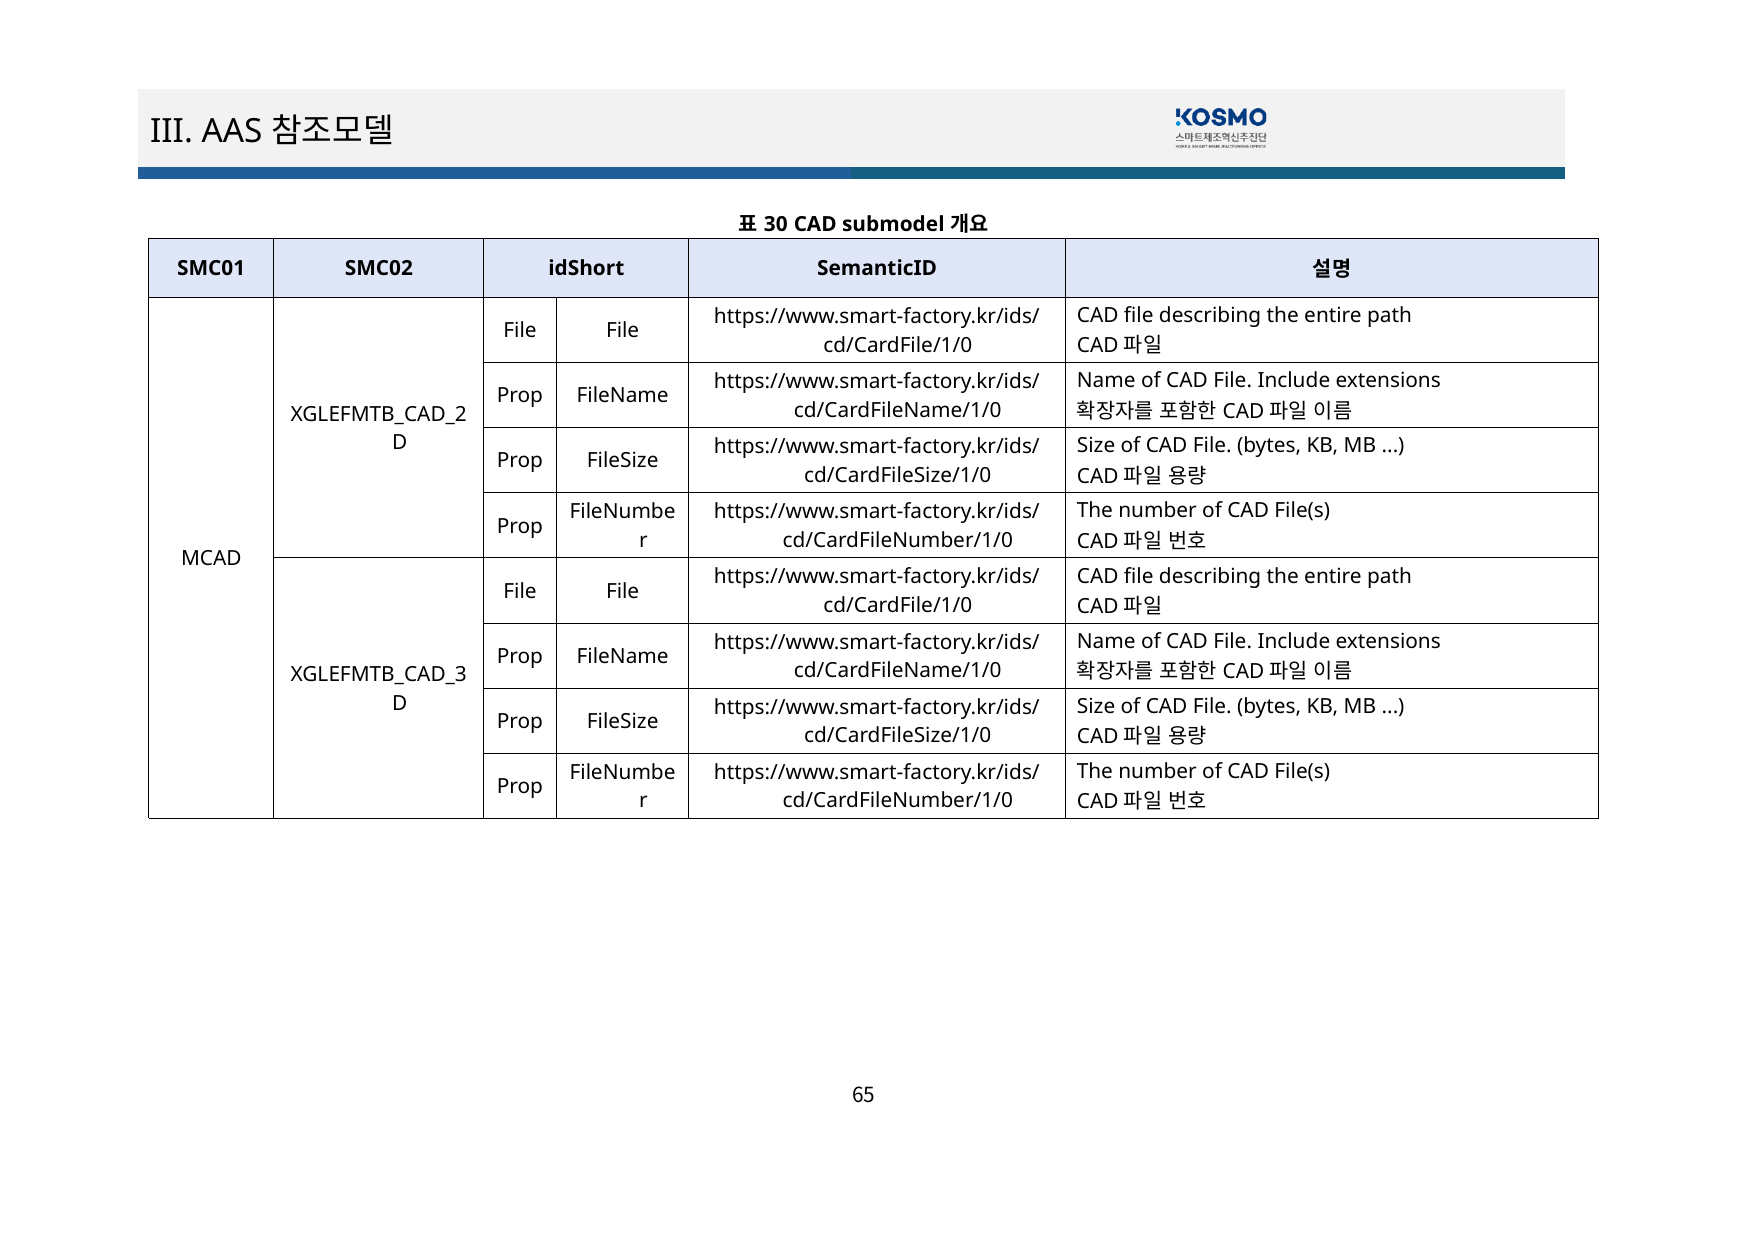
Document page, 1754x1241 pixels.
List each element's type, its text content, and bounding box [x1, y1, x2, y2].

table_header idShort [484, 239, 688, 297]
table_cell FileName [557, 624, 688, 687]
table_cell FileSize [557, 428, 688, 492]
table_cell CAD file describing the entire path CAD 파일 [1066, 558, 1598, 622]
table_cell Prop [484, 754, 556, 818]
table_cell https://www.smart-factory.kr/ids/cd/CardFile/1/0 [689, 298, 1065, 362]
table_cell FileName [557, 363, 688, 427]
table_cell Prop [484, 363, 556, 427]
table_cell File [557, 558, 688, 622]
table_cell Prop [484, 428, 556, 492]
table_cell Name of CAD File. Include extensions 확장자를 포함한 CAD 파일 이름 [1066, 624, 1598, 687]
table_cell Prop [484, 689, 556, 753]
table_cell Size of CAD File. (bytes, KB, MB ...) CAD 파일 용량 [1066, 428, 1598, 492]
table_header SMC02 [274, 239, 483, 297]
table_cell https://www.smart-factory.kr/ids/cd/CardFileSize/1/0 [689, 689, 1065, 753]
picture [1175, 108, 1267, 148]
table_cell https://www.smart-factory.kr/ids/cd/CardFileNumber/1/0 [689, 754, 1065, 818]
table_cell MCAD [149, 298, 273, 818]
table_cell The number of CAD File(s) CAD 파일 번호 [1066, 754, 1598, 818]
table_cell https://www.smart-factory.kr/ids/cd/CardFileSize/1/0 [689, 428, 1065, 492]
table_cell https://www.smart-factory.kr/ids/cd/CardFileName/1/0 [689, 624, 1065, 687]
table_header 설명 [1066, 239, 1598, 297]
table_cell Name of CAD File. Include extensions 확장자를 포함한 CAD 파일 이름 [1066, 363, 1598, 427]
table_cell https://www.smart-factory.kr/ids/cd/CardFileName/1/0 [689, 363, 1065, 427]
table_cell Prop [484, 493, 556, 557]
table_cell FileSize [557, 689, 688, 753]
table_cell https://www.smart-factory.kr/ids/cd/CardFileNumber/1/0 [689, 493, 1065, 557]
table_cell XGLEFMTB_CAD_2D [274, 298, 483, 557]
table_cell https://www.smart-factory.kr/ids/cd/CardFile/1/0 [689, 558, 1065, 622]
table_cell Prop [484, 624, 556, 687]
table_cell File [557, 298, 688, 362]
table_cell CAD file describing the entire path CAD 파일 [1066, 298, 1598, 362]
table_header SMC01 [149, 239, 273, 297]
table_cell The number of CAD File(s) CAD 파일 번호 [1066, 493, 1598, 557]
table_header SemanticID [689, 239, 1065, 297]
table_cell FileNumber [557, 754, 688, 818]
table_cell FileNumber [557, 493, 688, 557]
table_cell Size of CAD File. (bytes, KB, MB ...) CAD 파일 용량 [1066, 689, 1598, 753]
table_cell XGLEFMTB_CAD_3D [274, 558, 483, 818]
table_cell File [484, 558, 556, 622]
table_cell File [484, 298, 556, 362]
